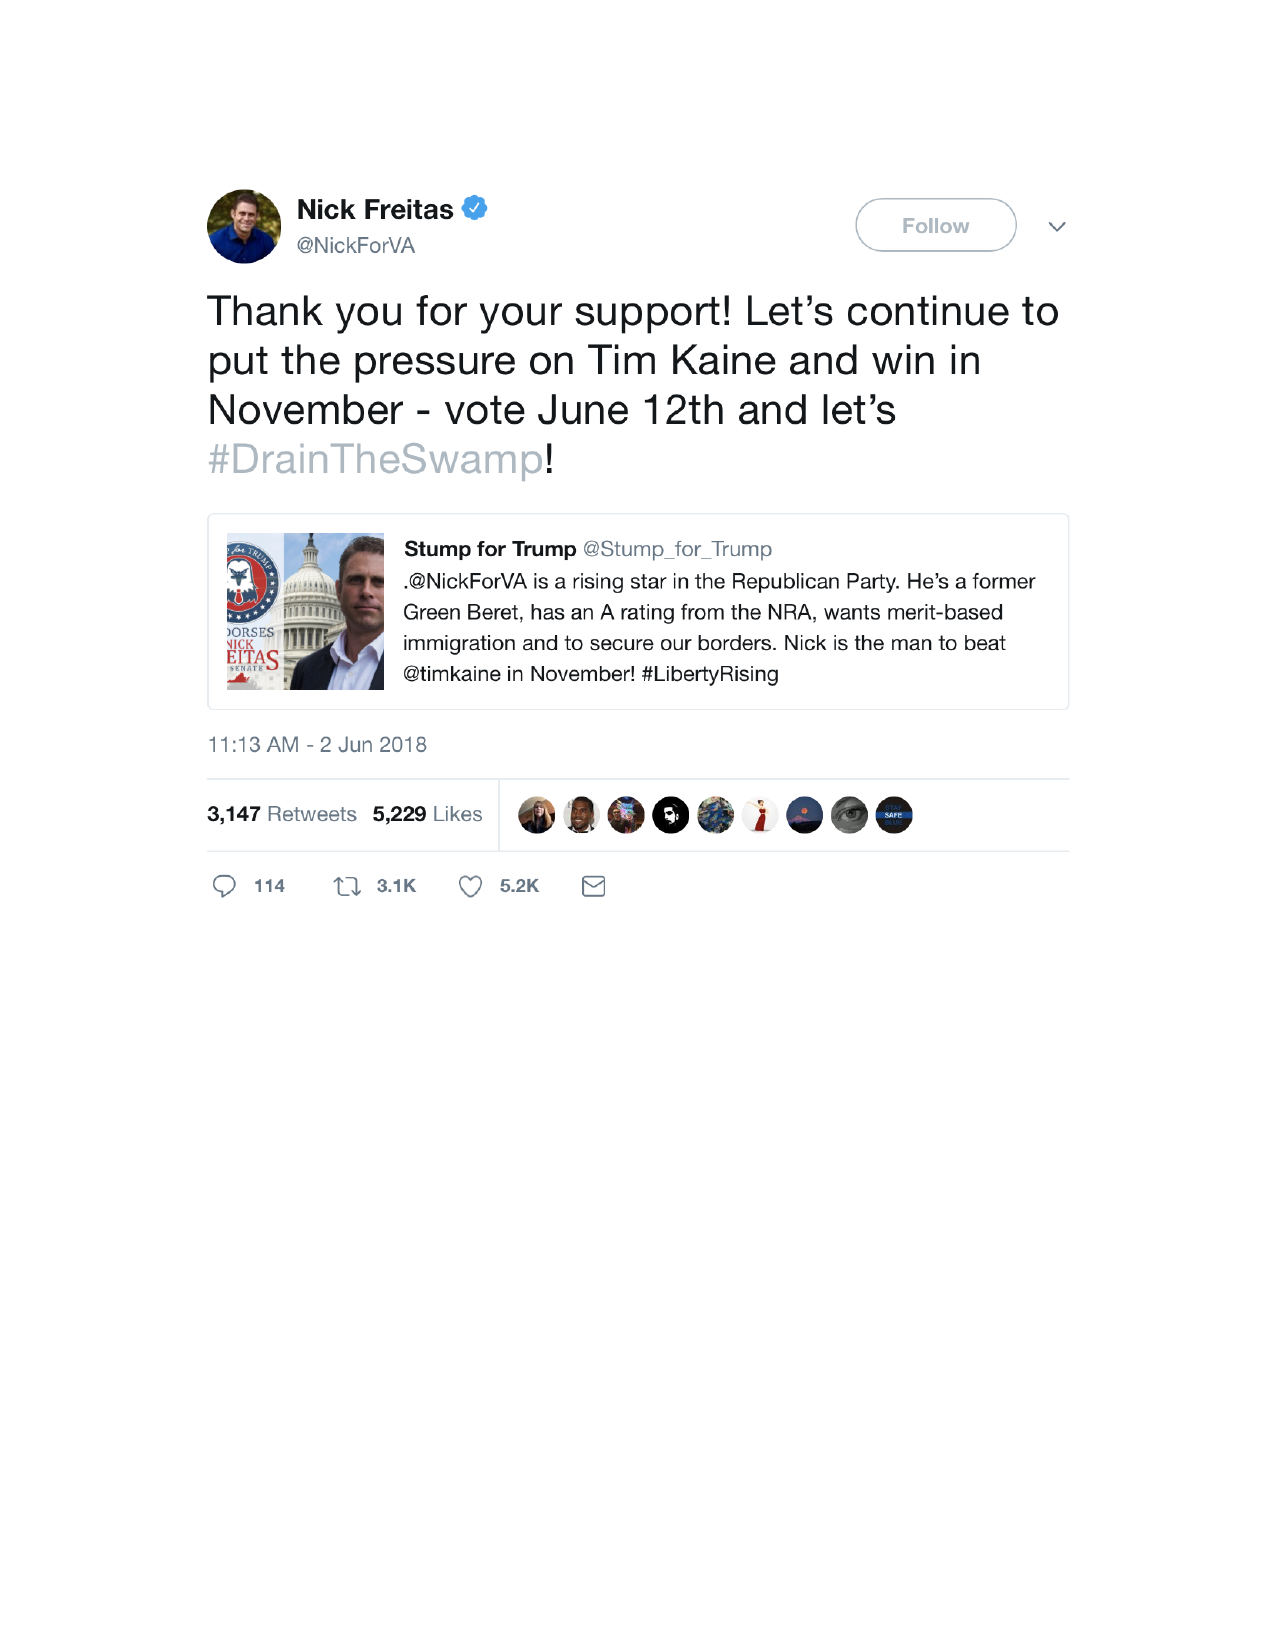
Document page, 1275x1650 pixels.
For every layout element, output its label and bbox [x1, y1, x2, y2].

picture [150, 150, 1125, 938]
